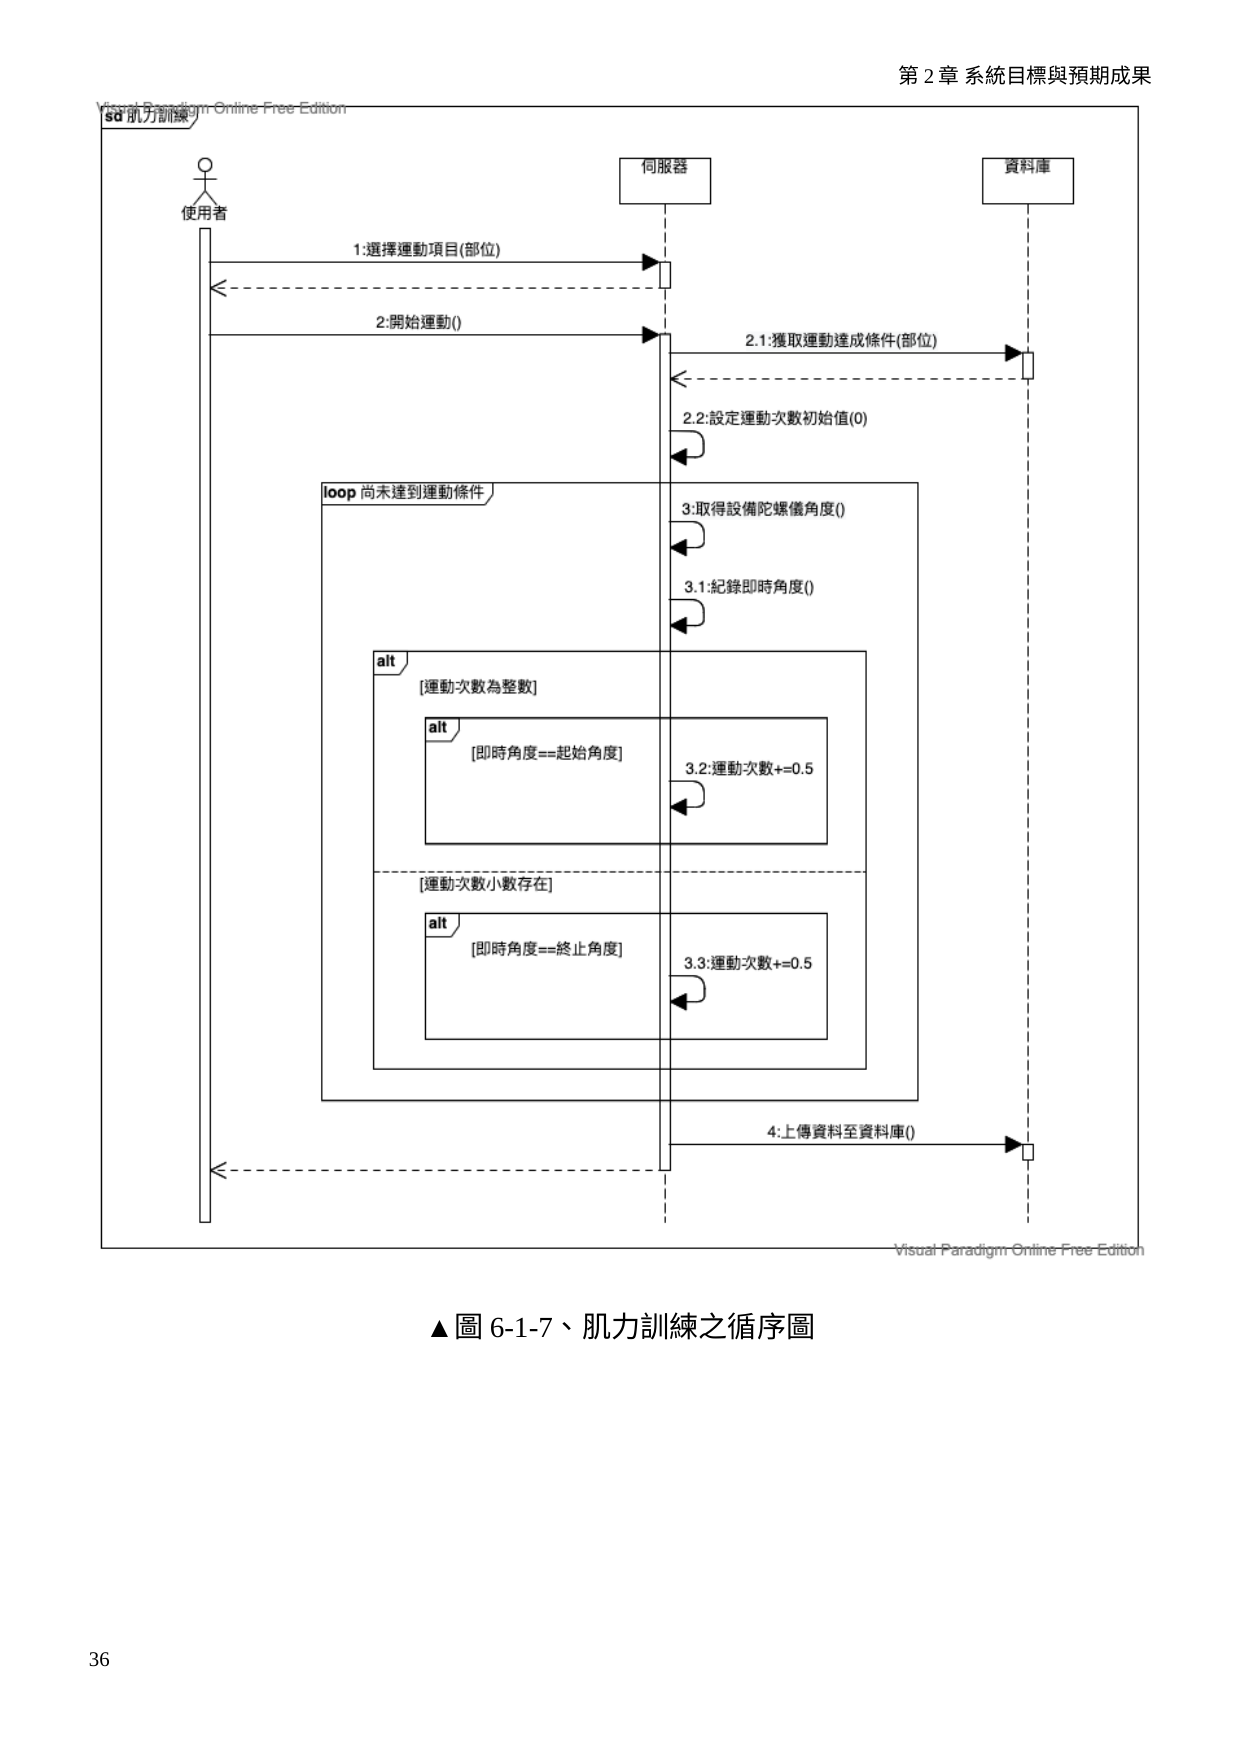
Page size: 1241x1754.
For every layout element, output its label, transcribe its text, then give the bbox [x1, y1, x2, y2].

picture [88, 94, 1152, 1262]
